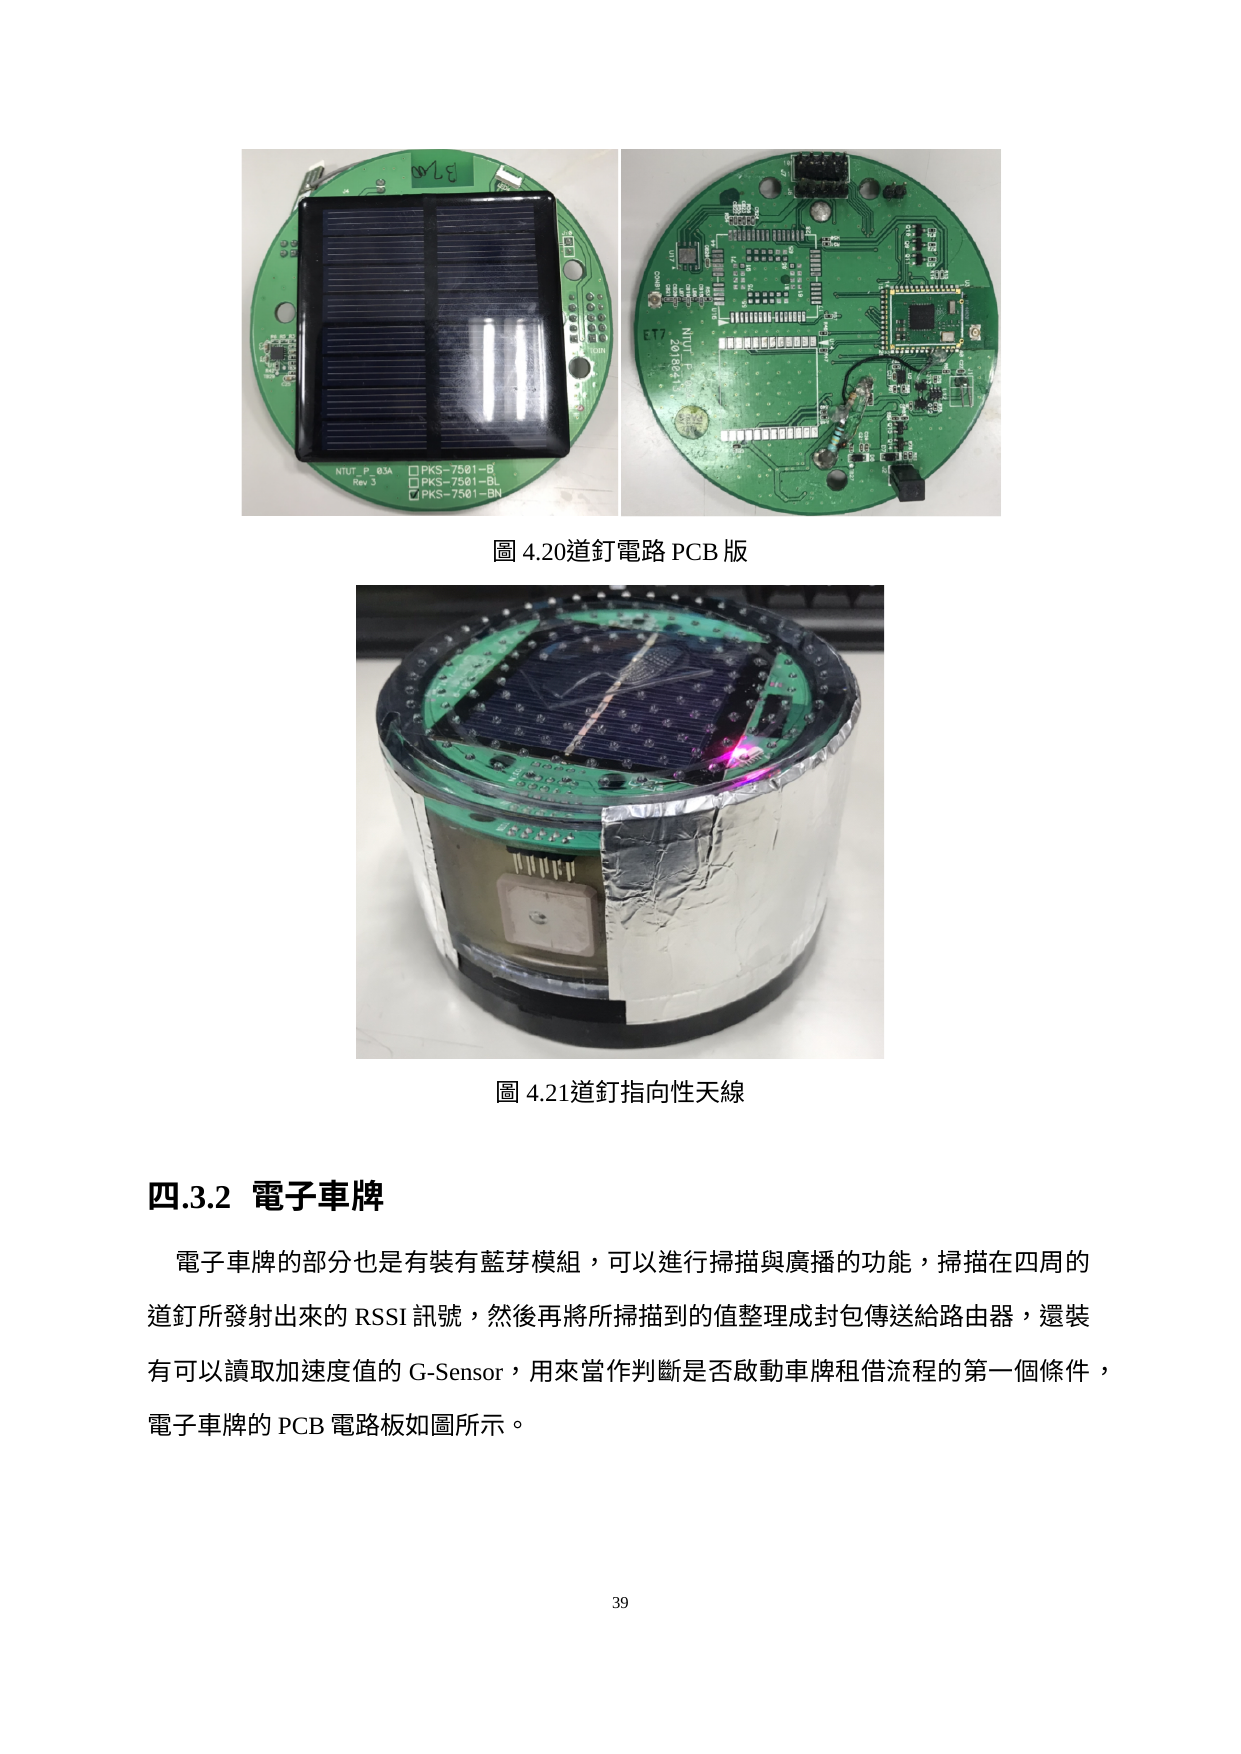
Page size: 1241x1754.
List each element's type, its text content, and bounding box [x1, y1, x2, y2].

subtitle 電子車牌 [148, 1170, 1067, 1218]
picture [356, 585, 885, 1059]
text 電子車牌的部分也是有裝有藍芽模組，可以進行掃描與廣播的功能，掃描在四周的道釘所發射出來的RSSI訊號，然後再將所掃描到的值整理成封包傳送給路由器，還裝有可以讀取加速度值的G-Sensor，用來當作判斷是否啟動車牌租借流程的第一個條件，電子車牌的PCB電路板如圖所示。 [148, 1242, 1092, 1442]
